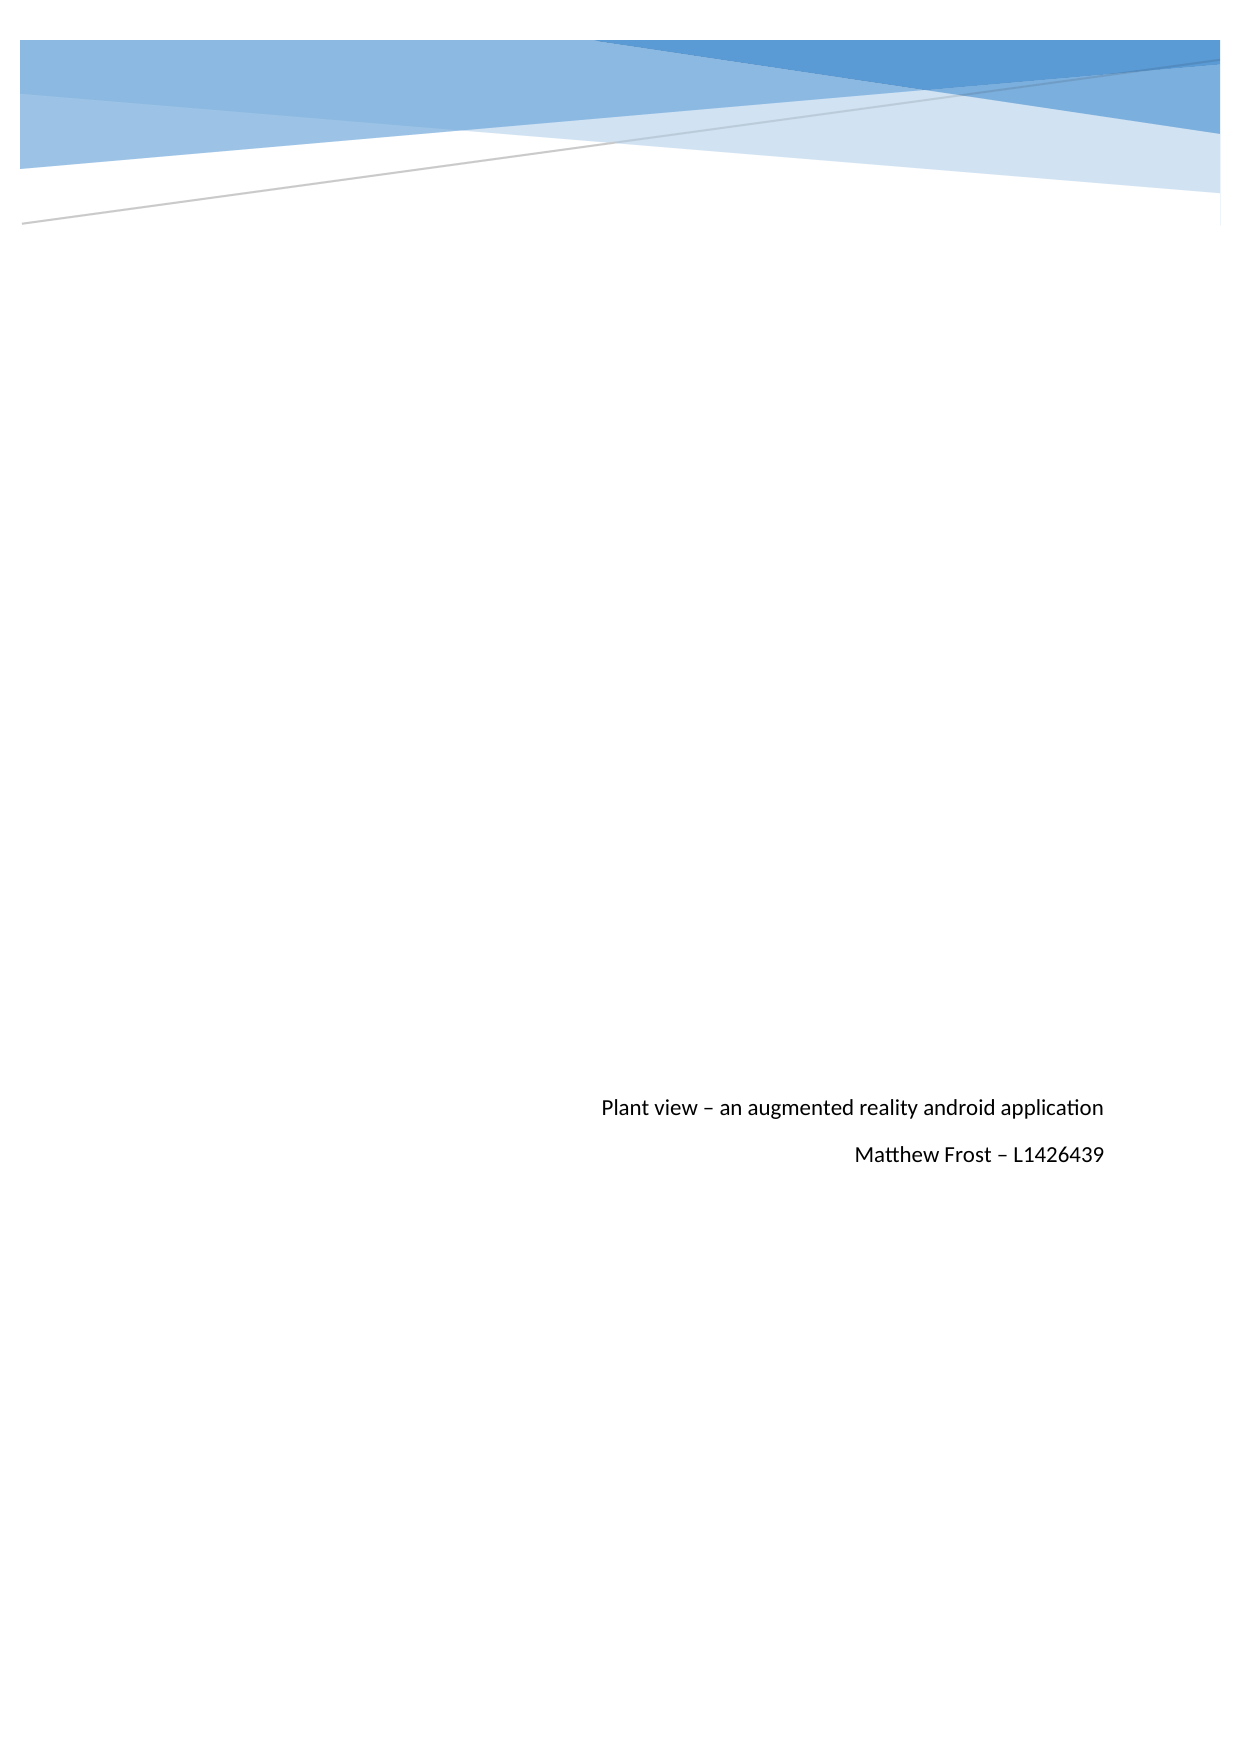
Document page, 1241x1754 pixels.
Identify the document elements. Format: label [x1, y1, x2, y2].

picture [20, 40, 1221, 240]
